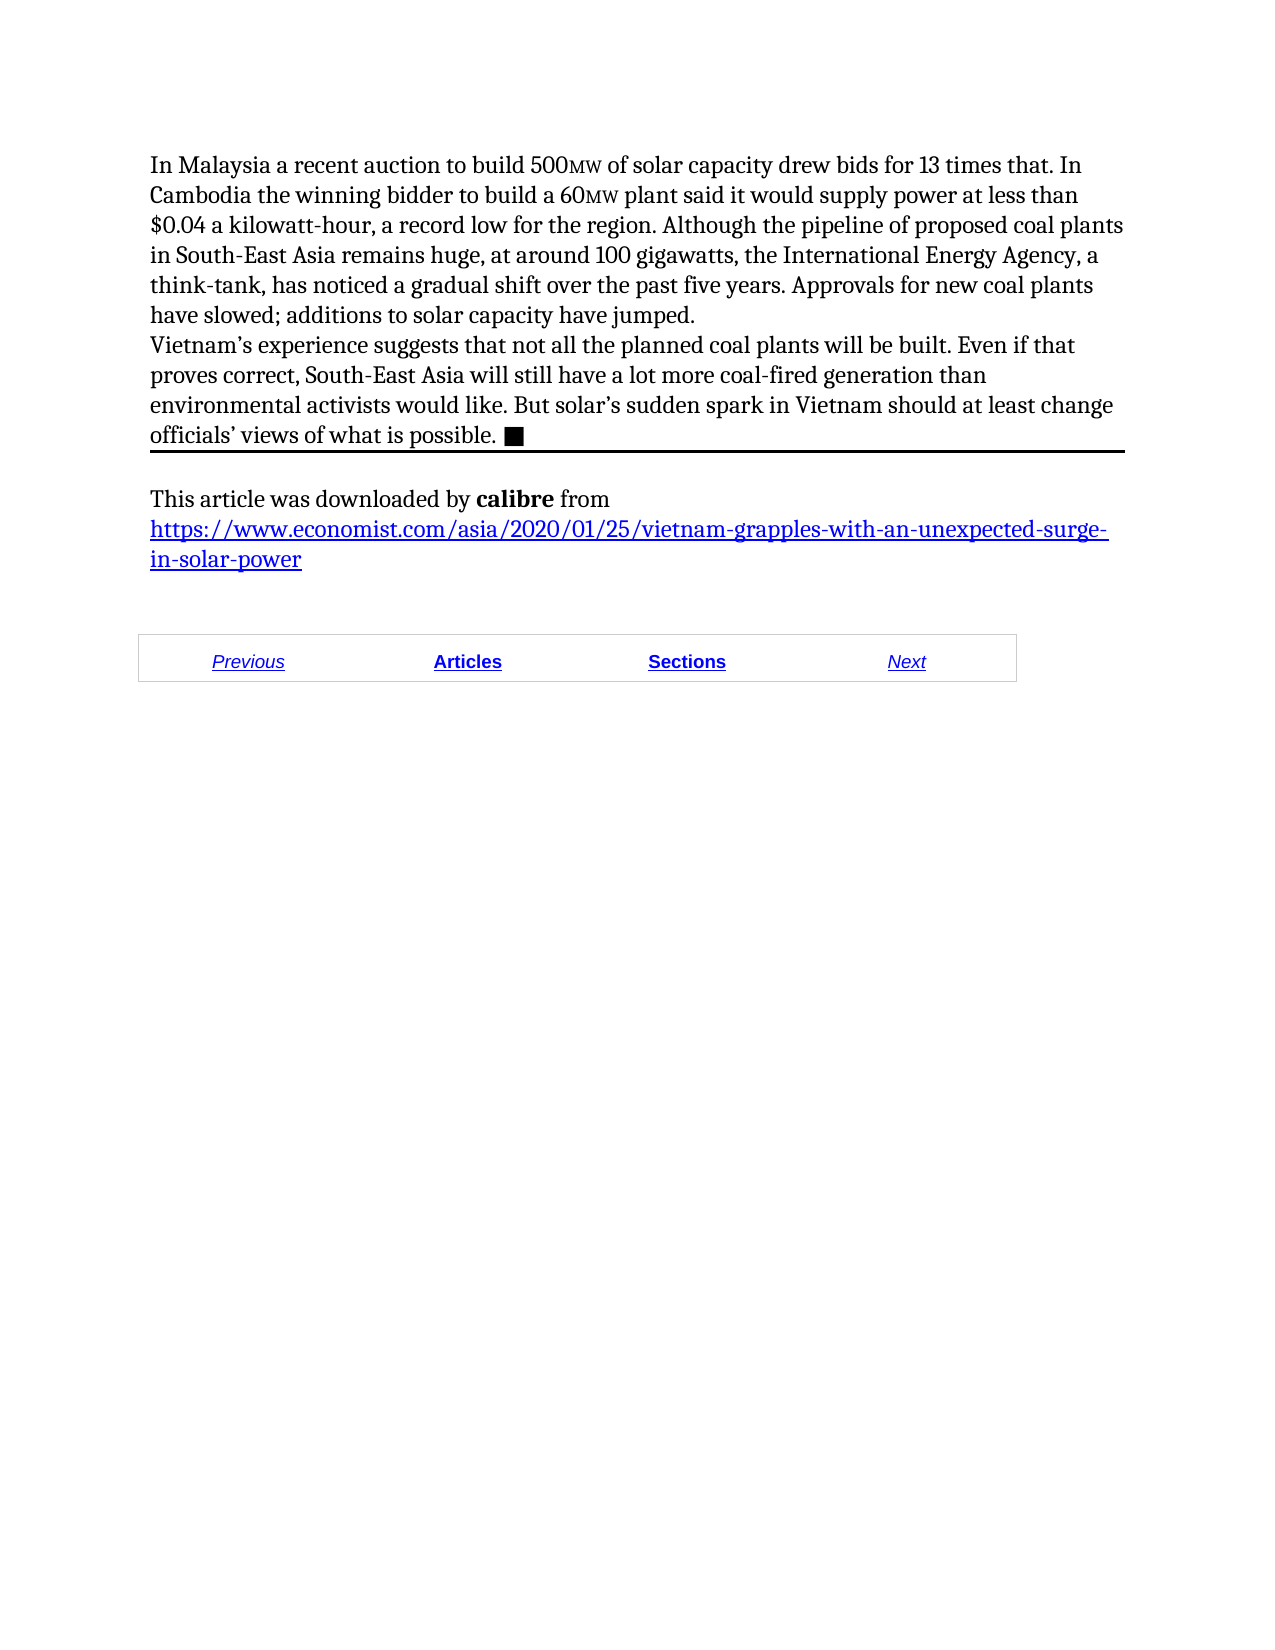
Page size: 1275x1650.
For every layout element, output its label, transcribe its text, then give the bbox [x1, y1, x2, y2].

table_header Articles [358, 635, 577, 681]
text In Malaysia a recent auction to build 500MW of solar capacity drew bids for 13 times that. In Cambodia the winning bidder to build a 60MW plant said it would supply power at less than $0.04 a kilowatt-hour, a record low for the region. Although the pipeline of proposed coal plants in South-East Asia remains huge, at around 100 gigawatts, the International Energy Agency, a think-tank, has noticed a gradual shift over the past five years. Approvals for new coal plants have slowed; additions to solar capacity have jumped. [150, 150, 1125, 330]
text Vietnam’s experience suggests that not all the planned coal plants will be built. Even if that proves correct, South-East Asia will still have a lot more coal-fired generation than environmental activists would like. But solar’s sudden spark in Vietnam should at least change officials’ views of what is possible. ■ [150, 330, 1125, 450]
table_header Sections [578, 635, 797, 681]
table_header Next [797, 635, 1016, 681]
text This article was downloaded by calibre from https://www.economist.com/asia/2020/01/25/vietnam-grapples-with-an-unexpected-surge-in-solar-power [150, 484, 1125, 574]
table_header Previous [139, 635, 358, 681]
